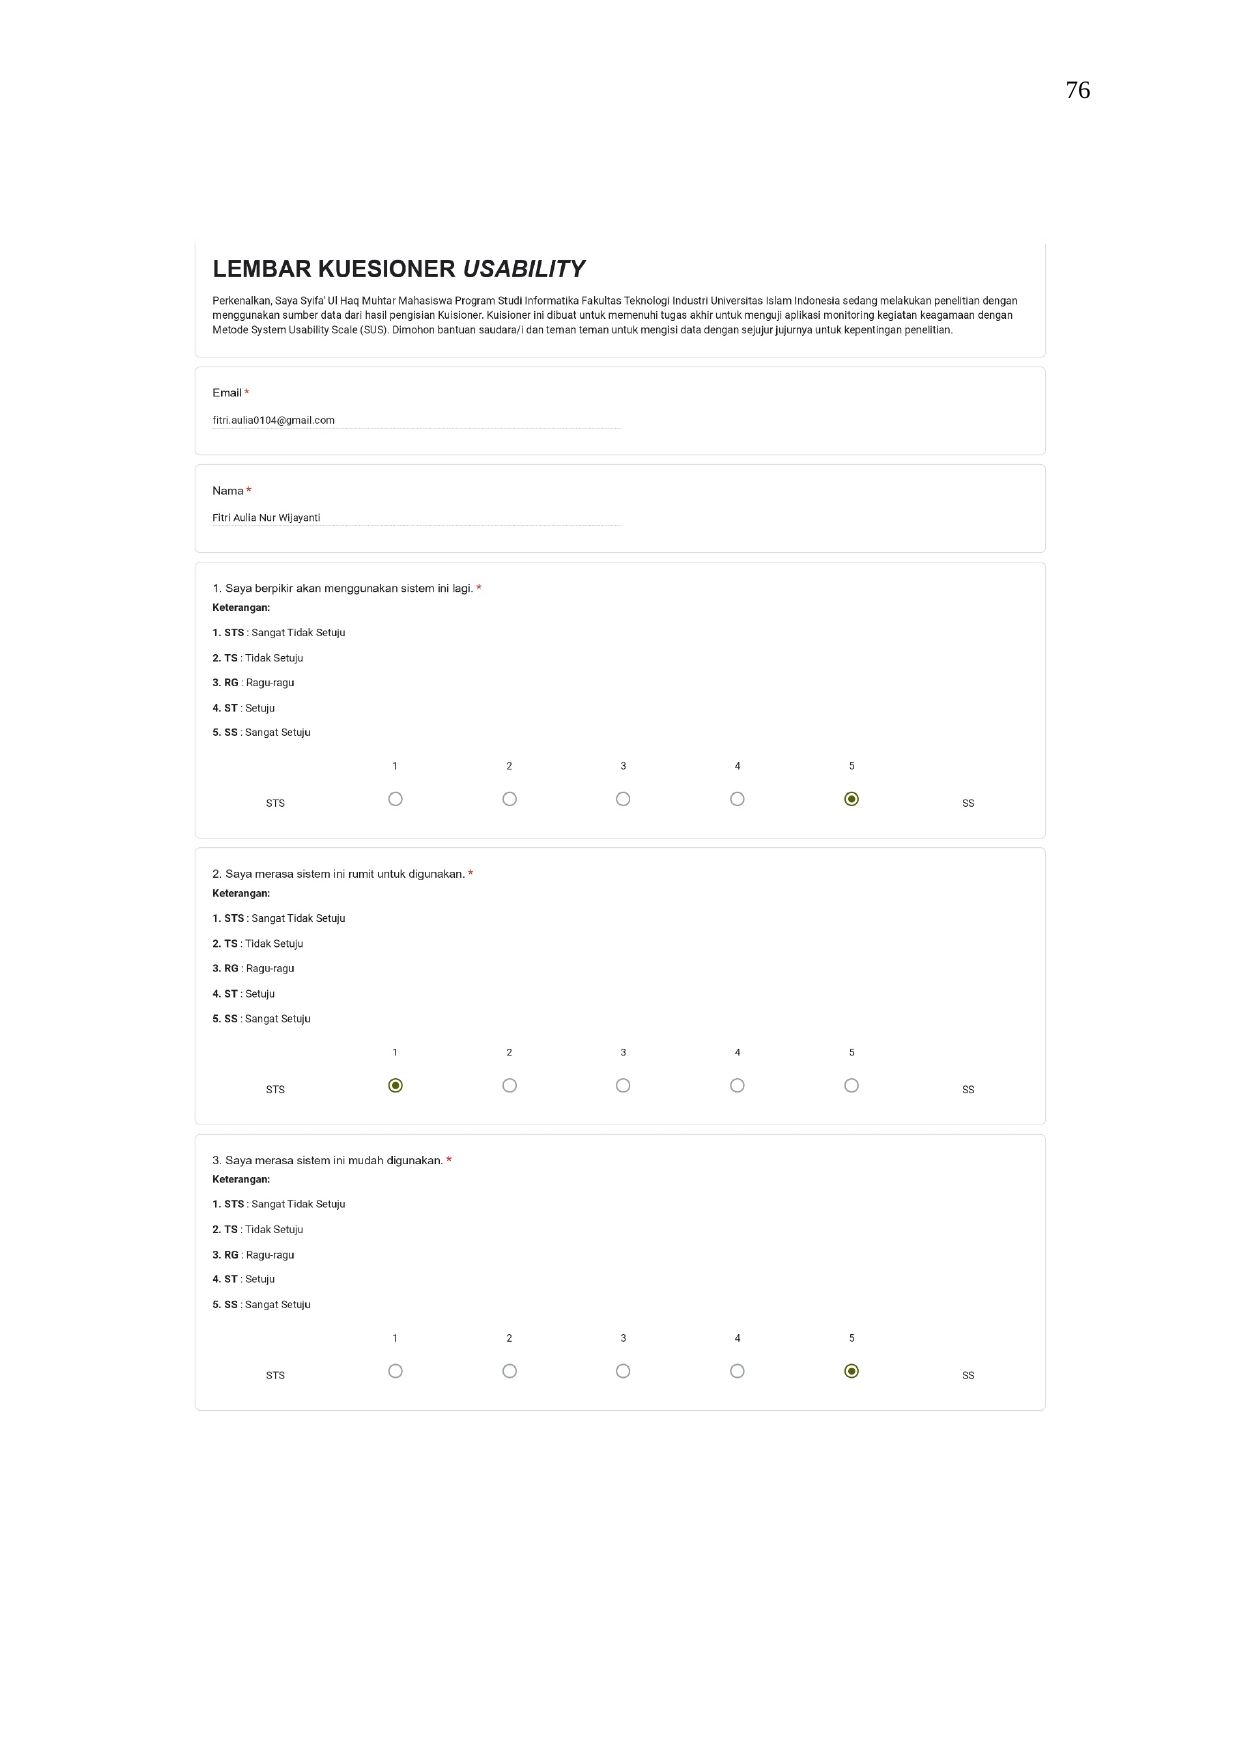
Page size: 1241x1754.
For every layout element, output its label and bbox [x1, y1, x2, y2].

picture [150, 150, 1090, 1480]
